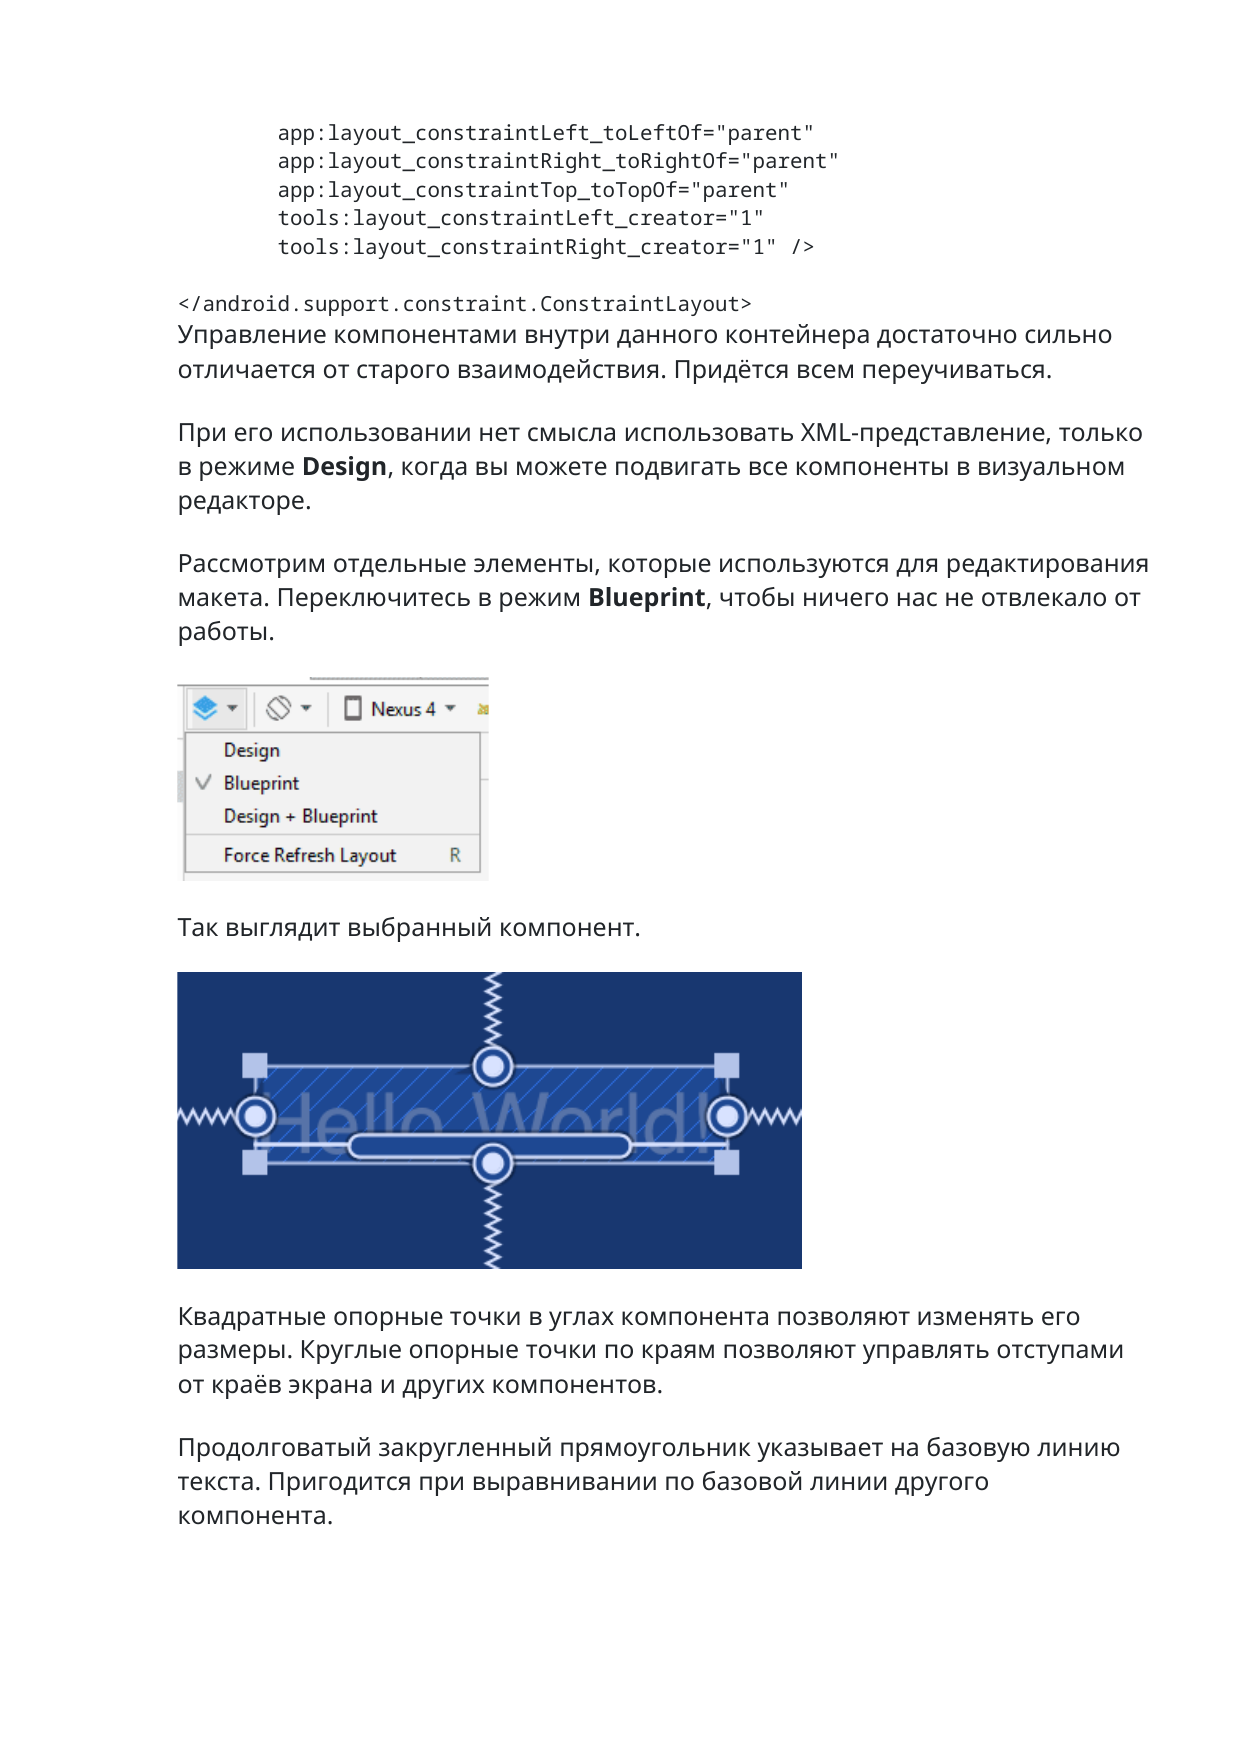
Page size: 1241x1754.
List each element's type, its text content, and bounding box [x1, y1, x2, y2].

picture [177, 972, 802, 1269]
text Так выглядит выбранный компонент. [177, 909, 1152, 943]
text app:layout_constraintLeft_toLeftOf="parent" [177, 118, 1152, 147]
text Управление компонентами внутри данного контейнера достаточно сильно отличается от старого взаимодействия. Придётся всем переучиваться. [177, 317, 1152, 385]
text </android.support.constraint.ConstraintLayout> [177, 289, 1152, 317]
text tools:layout_constraintLeft_creator="1" [177, 203, 1152, 232]
text Продолговатый закругленный прямоугольник указывает на базовую линию текста. Пригодится при выравнивании по базовой линии другого компонента. [177, 1429, 1152, 1532]
picture [177, 677, 489, 881]
text Рассмотрим отдельные элементы, которые используются для редактирования макета. Переключитесь в режим Blueprint, чтобы ничего нас не отвлекало от работы. [177, 546, 1152, 648]
text При его использовании нет смысла использовать XML-представление, только в режиме Design, когда вы можете подвигать все компоненты в визуальном редакторе. [177, 414, 1152, 517]
text app:layout_constraintTop_toTopOf="parent" [177, 175, 1152, 203]
text app:layout_constraintRight_toRightOf="parent" [177, 147, 1152, 175]
text tools:layout_constraintRight_creator="1" /> [177, 232, 1152, 260]
text Квадратные опорные точки в углах компонента позволяют изменять его размеры. Круглые опорные точки по краям позволяют управлять отступами от краёв экрана и других компонентов. [177, 1298, 1152, 1400]
